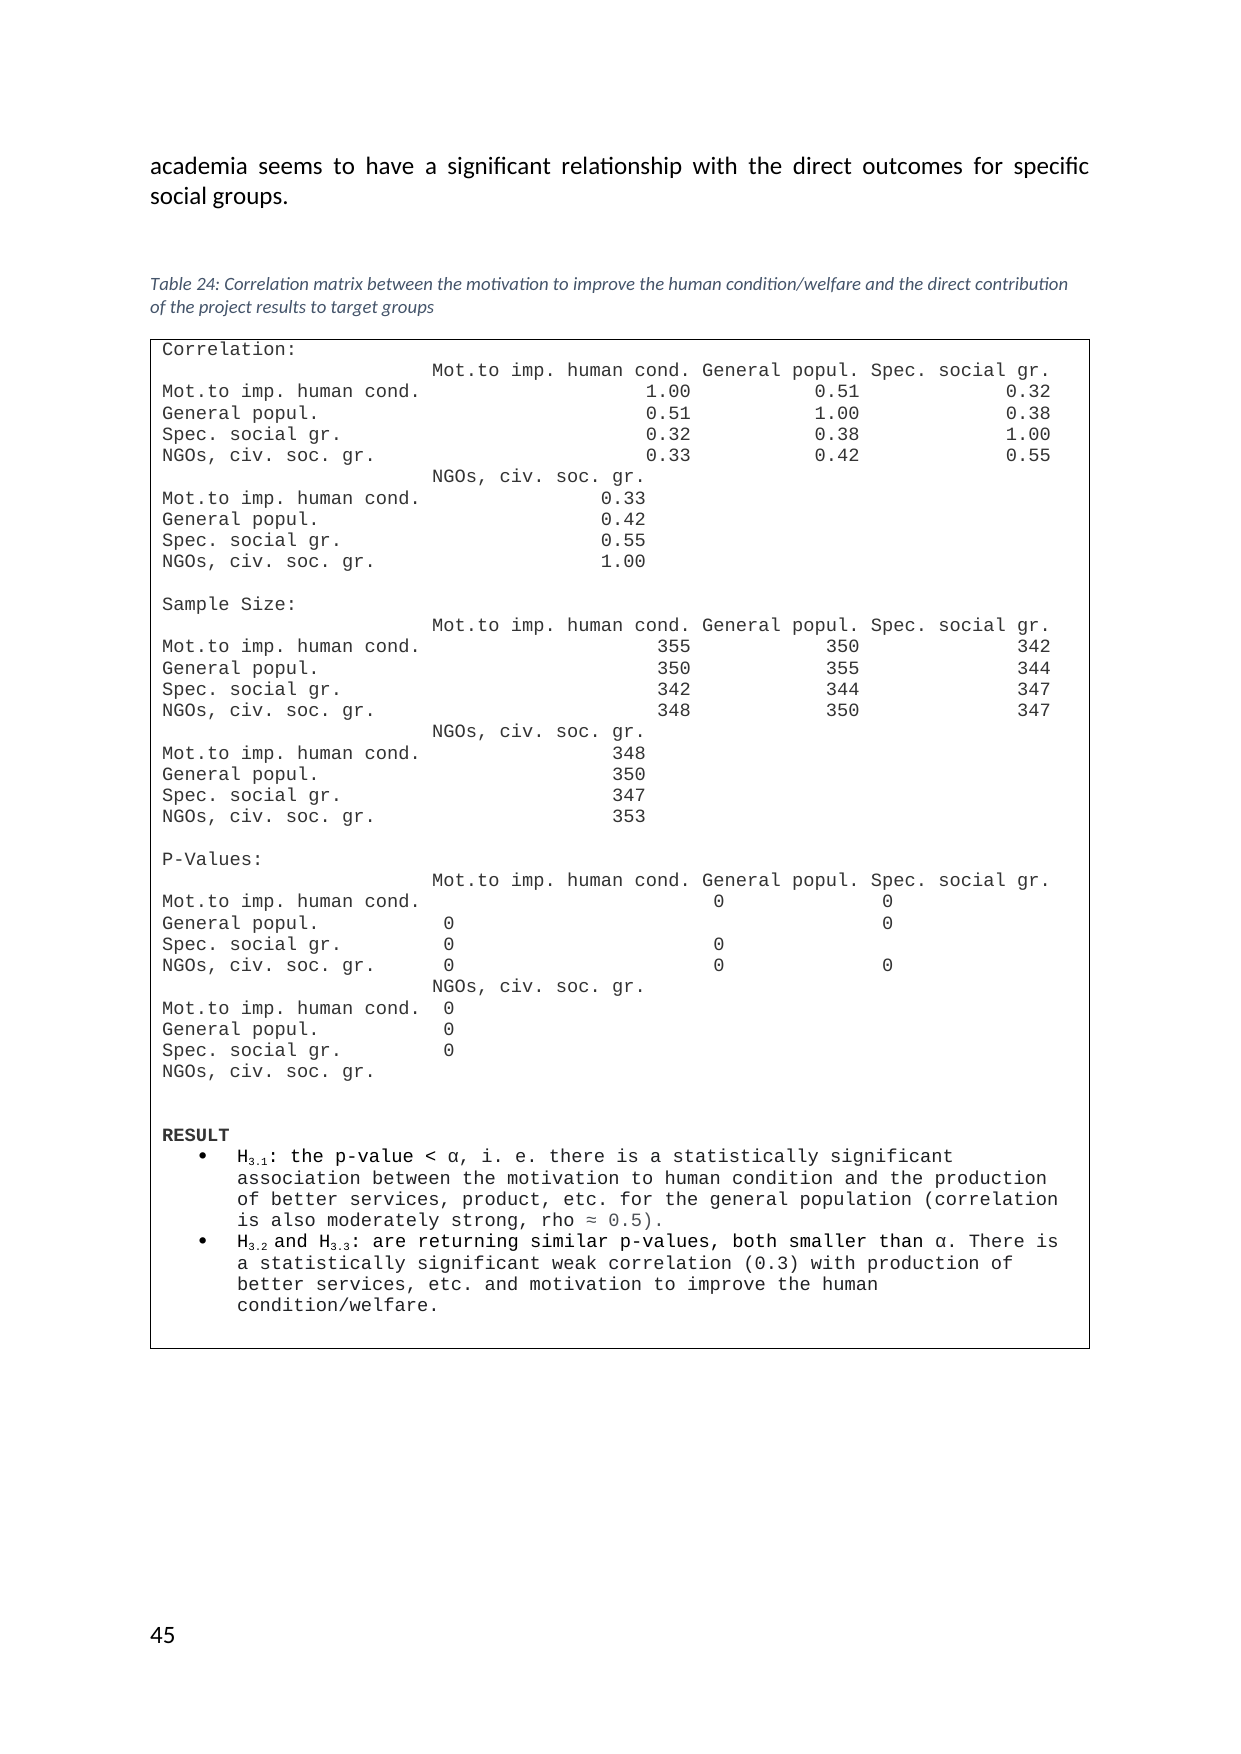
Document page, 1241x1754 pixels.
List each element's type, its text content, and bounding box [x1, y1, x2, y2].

table_header Correlation: Mot.to imp. human cond. General popul. Spec. social gr. Mot.to imp. human cond. 1.00 0.51 0.32 General popul. 0.51 1.00 0.38 Spec. social gr. 0.32 0.38 1.00 NGOs, civ. soc. gr. 0.33 0.42 0.55 NGOs, civ. soc. gr. Mot.to imp. human cond. 0.33 General popul. 0.42 Spec. social gr. 0.55 NGOs, civ. soc. gr. 1.00 Sample Size: Mot.to imp. human cond. General popul. Spec. social gr. Mot.to imp. human cond. 355 350 342 General popul. 350 355 344 Spec. social gr. 342 344 347 NGOs, civ. soc. gr. 348 350 347 NGOs, civ. soc. gr. Mot.to imp. human cond. 348 General popul. 350 Spec. social gr. 347 NGOs, civ. soc. gr. 353 P-Values: Mot.to imp. human cond. General popul. Spec. social gr. Mot.to imp. human cond. 0 0 General popul. 0 0 Spec. social gr. 0 0 NGOs, civ. soc. gr. 0 0 0 NGOs, civ. soc. gr. Mot.to imp. human cond. 0 General popul. 0 Spec. social gr. 0 NGOs, civ. soc. gr. RESULT H3.1: the p-value < α, i. e. there is a statistically significant association between the motivation to human condition and the production of better services, product, etc. for the general population (correlation is also moderately strong, rho ≈ 0.5). H3.2 and H3.3: are returning similar p-values, both smaller than α. There is a statistically significant weak correlation (0.3) with production of better services, etc. and motivation to improve the human condition/welfare. [151, 340, 1089, 1348]
text Table 24: Correlation matrix between the motivation to improve the human condition/welfare and the direct contribution of the project results to target groups [150, 272, 1090, 318]
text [150, 150, 1090, 211]
